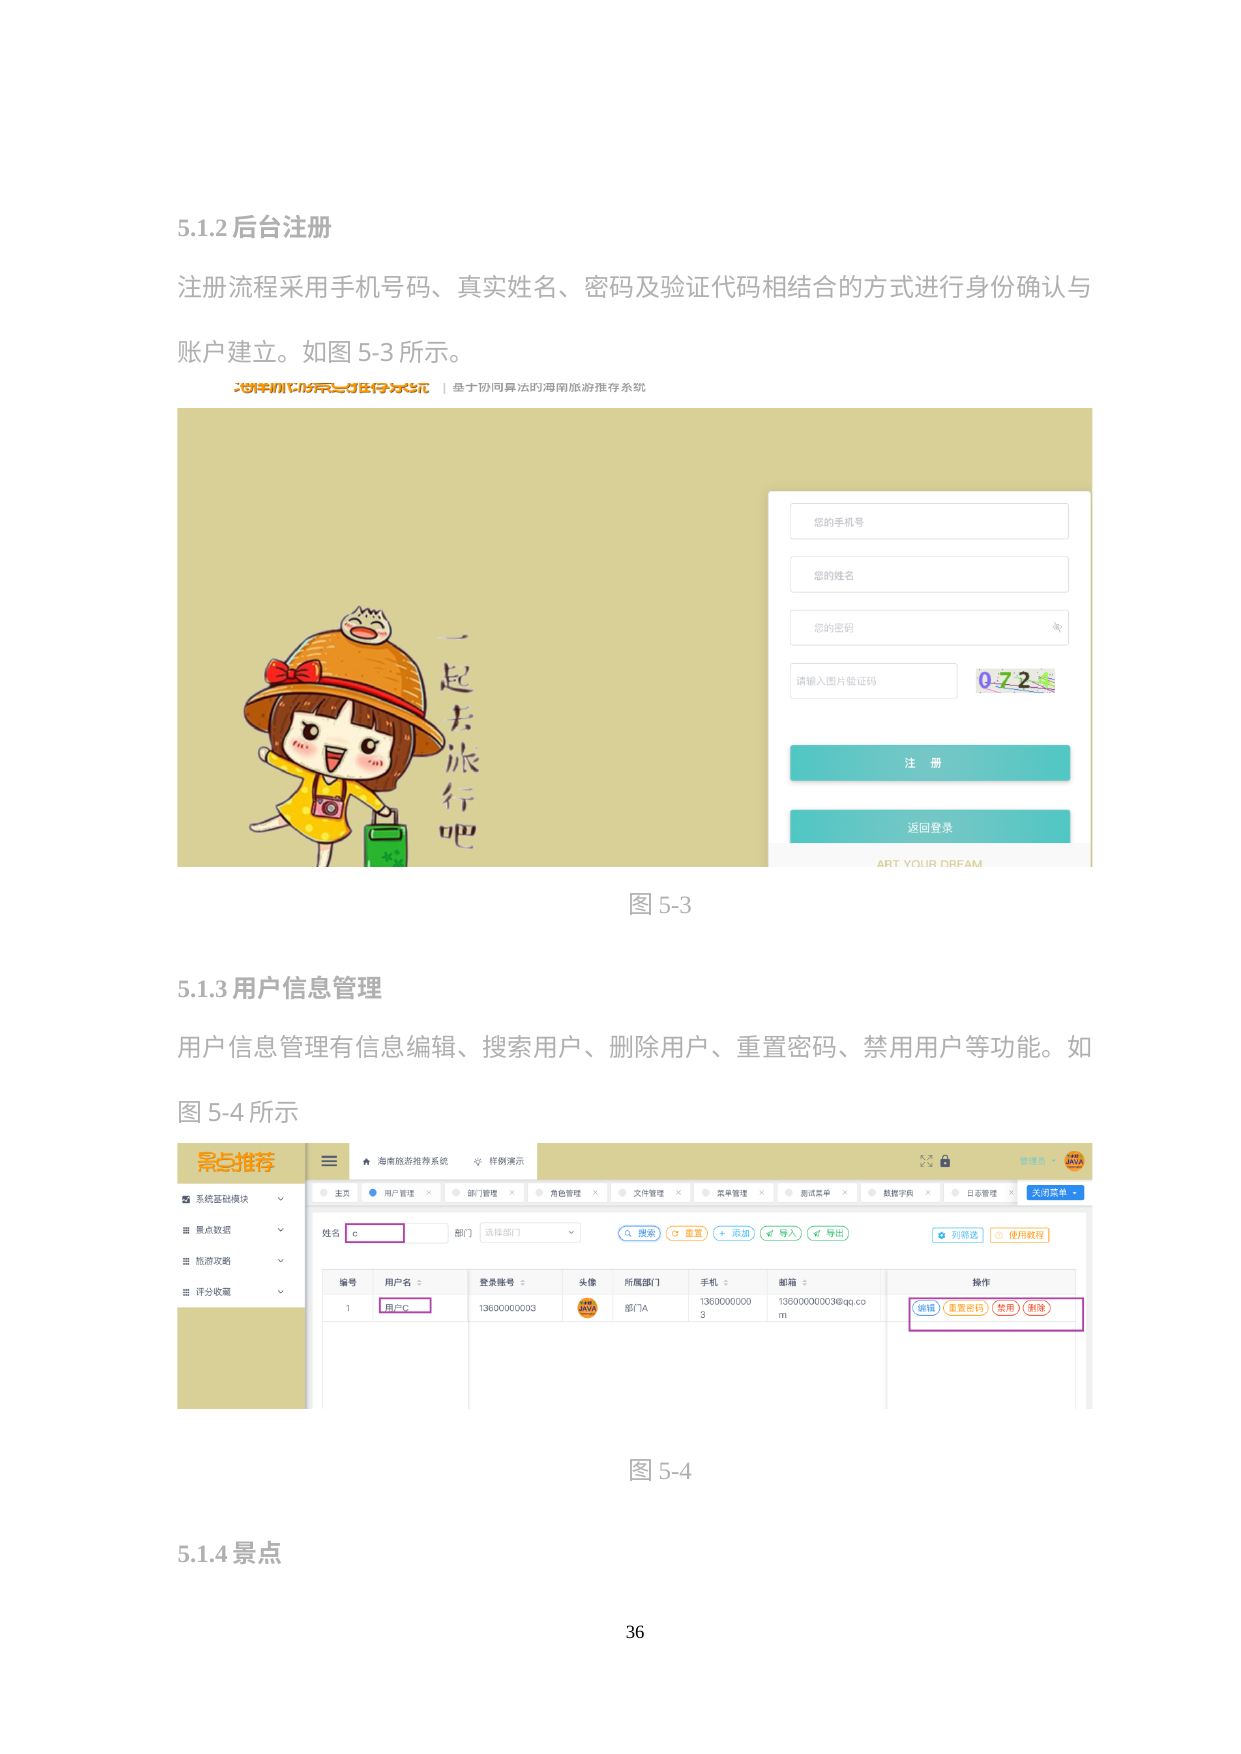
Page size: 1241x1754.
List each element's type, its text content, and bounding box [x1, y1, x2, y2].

text 注册流程采用手机号码、真实姓名、密码及验证代码相结合的方式进行身份确认与账户建立。如图5-3所示。 [177, 253, 1093, 383]
picture [177, 1143, 1093, 1409]
text 图5-4 [177, 1436, 1093, 1501]
text 用户信息管理有信息编辑、搜索用户、删除用户、重置密码、禁用用户等功能。如图5-4所示 [177, 1013, 1093, 1143]
picture [177, 383, 1093, 867]
text 图5-3 [177, 871, 1093, 936]
text 5.1.3用户信息管理 [177, 968, 1093, 1004]
text 5.1.2后台注册 [177, 208, 1093, 244]
text 5.1.4景点 [177, 1533, 1093, 1569]
